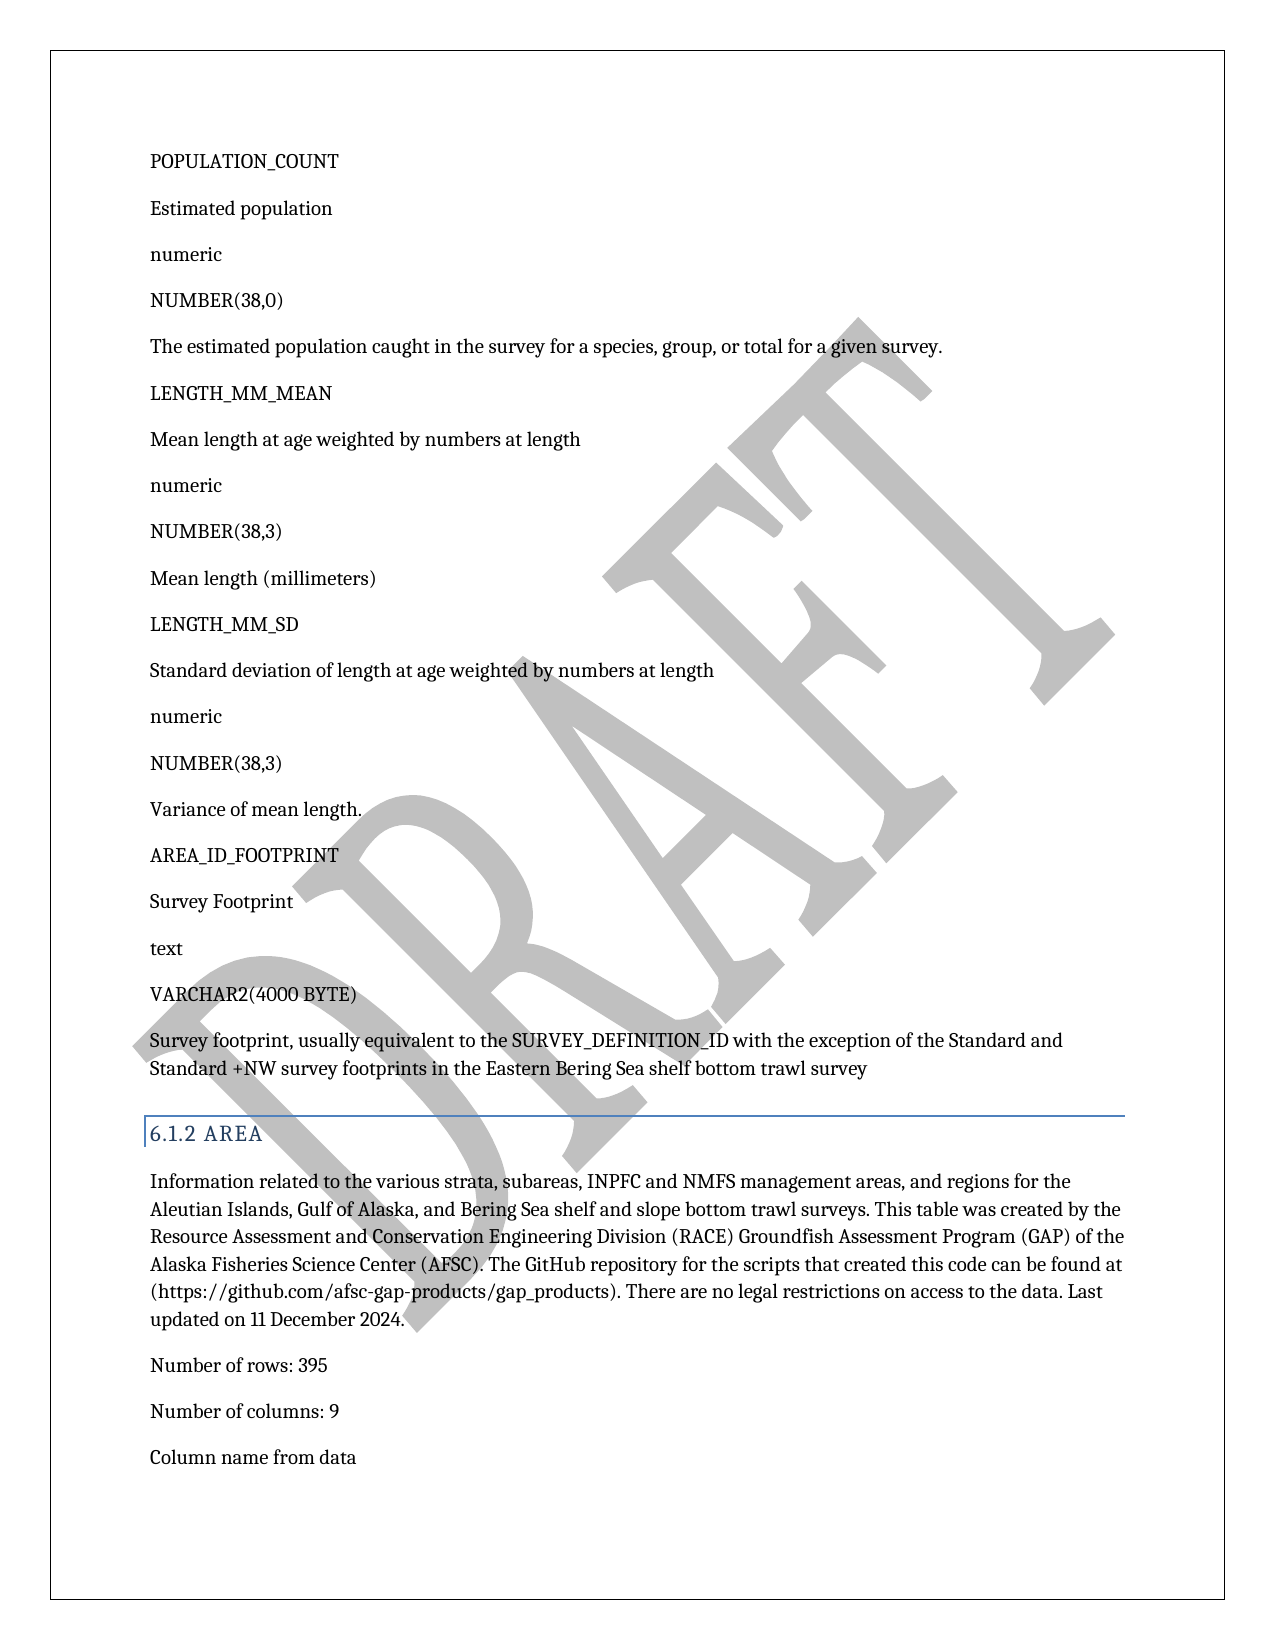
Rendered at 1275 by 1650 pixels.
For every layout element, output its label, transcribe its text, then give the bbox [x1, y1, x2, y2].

text AREA_ID_FOOTPRINT [150, 844, 1125, 868]
text Mean length at age weighted by numbers at length [150, 427, 1125, 451]
subtitle 6.1.2 AREA [146, 1117, 1125, 1147]
text NUMBER(38,3) [150, 520, 1125, 544]
text numeric [150, 242, 1125, 266]
text numeric [150, 705, 1125, 729]
text The estimated population caught in the survey for a species, group, or total for a given survey. [150, 335, 1125, 359]
text Information related to the various strata, subareas, INPFC and NMFS management areas, and regions for the Aleutian Islands, Gulf of Alaska, and Bering Sea shelf and slope bottom trawl surveys. This table was created by the Resource Assessment and Conservation Engineering Division (RACE) Groundfish Assessment Program (GAP) of the Alaska Fisheries Science Center (AFSC). The GitHub repository for the scripts that created this code can be found at (https://github.com/afsc-gap-products/gap_products). There are no legal restrictions on access to the data. Last updated on 11 December 2024. [150, 1170, 1125, 1331]
text Standard deviation of length at age weighted by numbers at length [150, 659, 1125, 683]
text Estimated population [150, 196, 1125, 220]
text numeric [150, 474, 1125, 498]
text Number of columns: 9 [150, 1400, 1125, 1424]
text Number of rows: 395 [150, 1353, 1125, 1377]
text NUMBER(38,0) [150, 289, 1125, 313]
text Survey Footprint [150, 890, 1125, 914]
text NUMBER(38,3) [150, 751, 1125, 775]
text Survey footprint, usually equivalent to the SURVEY_DEFINITION_ID with the exception of the Standard and Standard +NW survey footprints in the Eastern Bering Sea shelf bottom trawl survey [150, 1029, 1125, 1080]
text POPULATION_COUNT [150, 150, 1125, 174]
text text [150, 936, 1125, 960]
text Mean length (millimeters) [150, 566, 1125, 590]
text Column name from data [150, 1446, 1125, 1470]
text Variance of mean length. [150, 797, 1125, 821]
text LENGTH_MM_SD [150, 612, 1125, 636]
text VARCHAR2(4000 BYTE) [150, 982, 1125, 1006]
text LENGTH_MM_MEAN [150, 381, 1125, 405]
